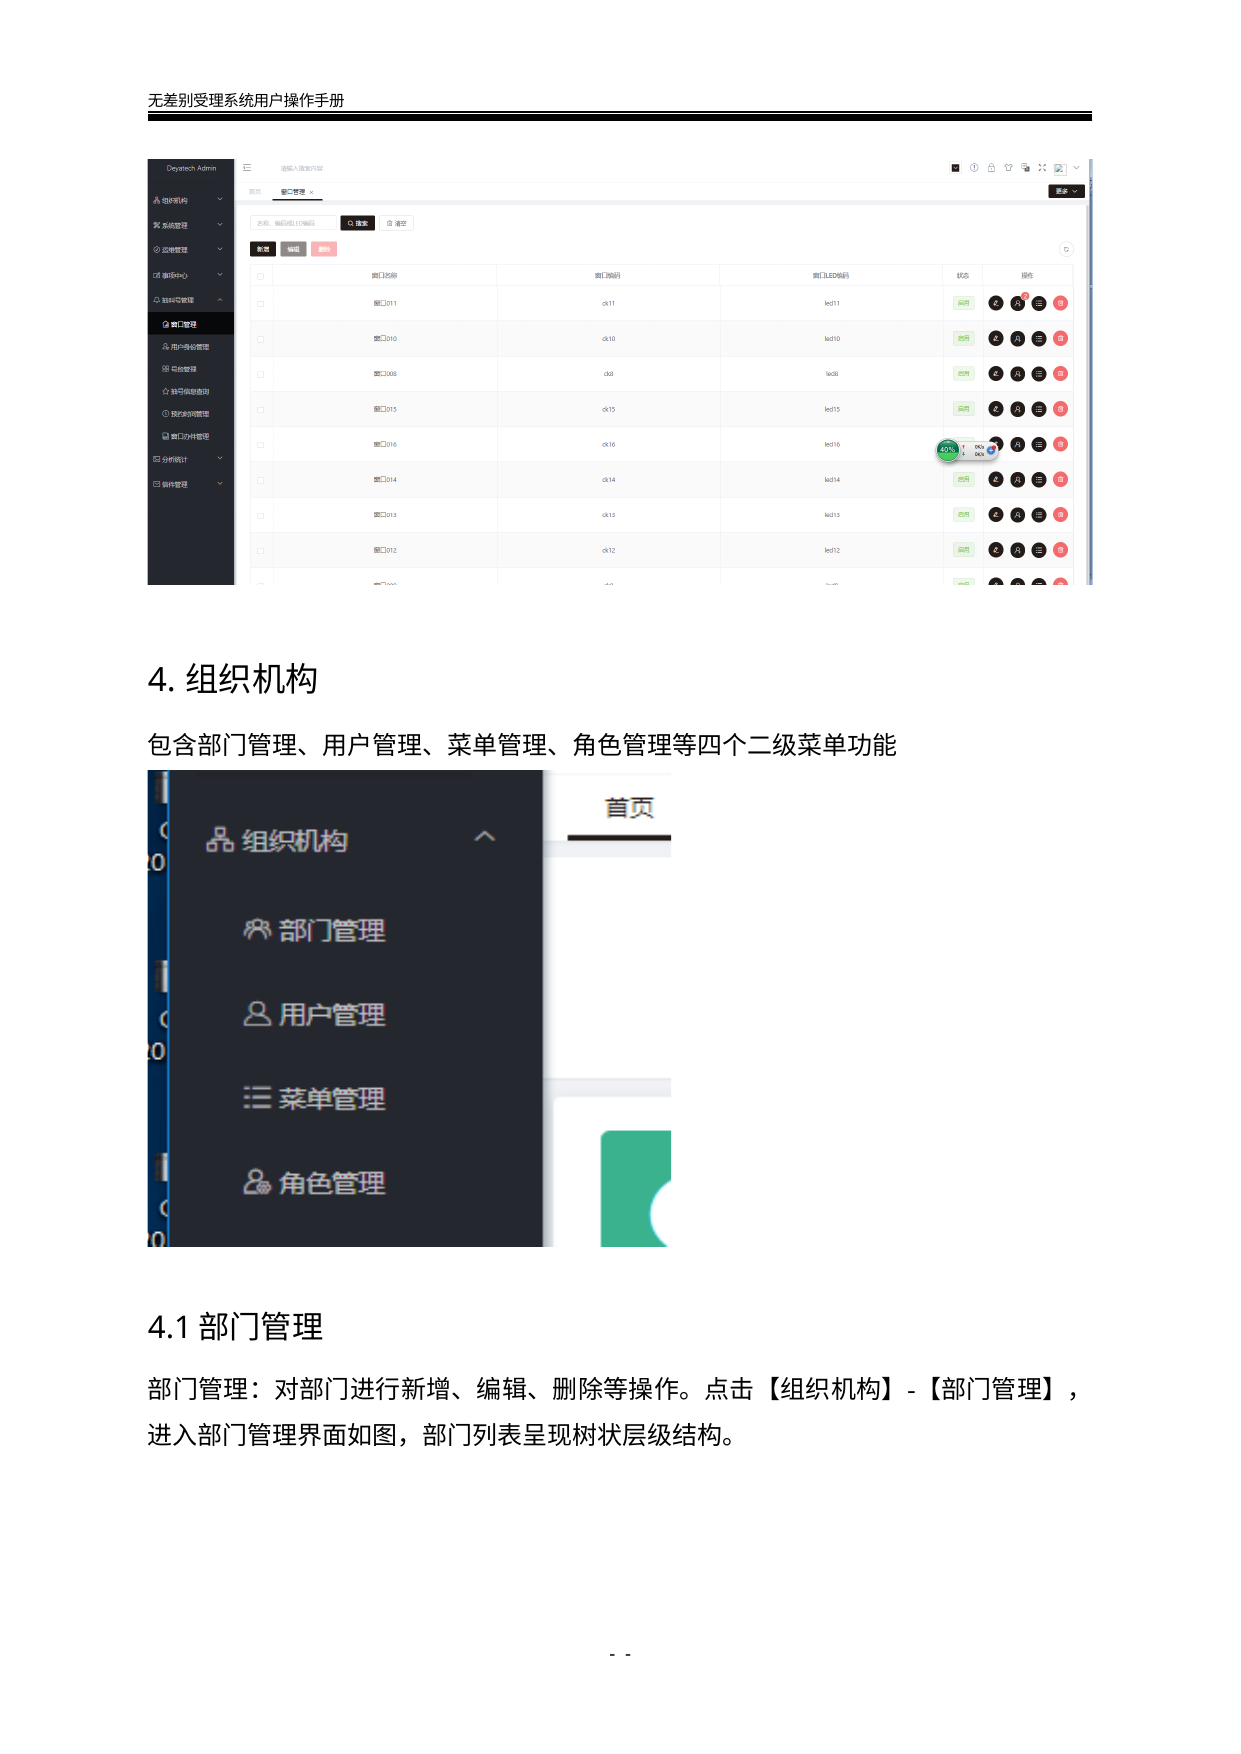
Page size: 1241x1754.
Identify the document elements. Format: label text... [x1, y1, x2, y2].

text 包含部门管理、用户管理、菜单管理、角色管理等四个二级菜单功能 [148, 725, 1092, 762]
picture [147, 770, 672, 1247]
subtitle 组织机构 [148, 653, 1092, 701]
subtitle 4.1部门管理 [148, 1302, 1092, 1347]
picture [147, 159, 1093, 585]
text 部门管理：对部门进行新增、编辑、删除等操作。点击【组织机构】-【部门管理】，进入部门管理界面如图，部门列表呈现树状层级结构。 [148, 1370, 1092, 1451]
